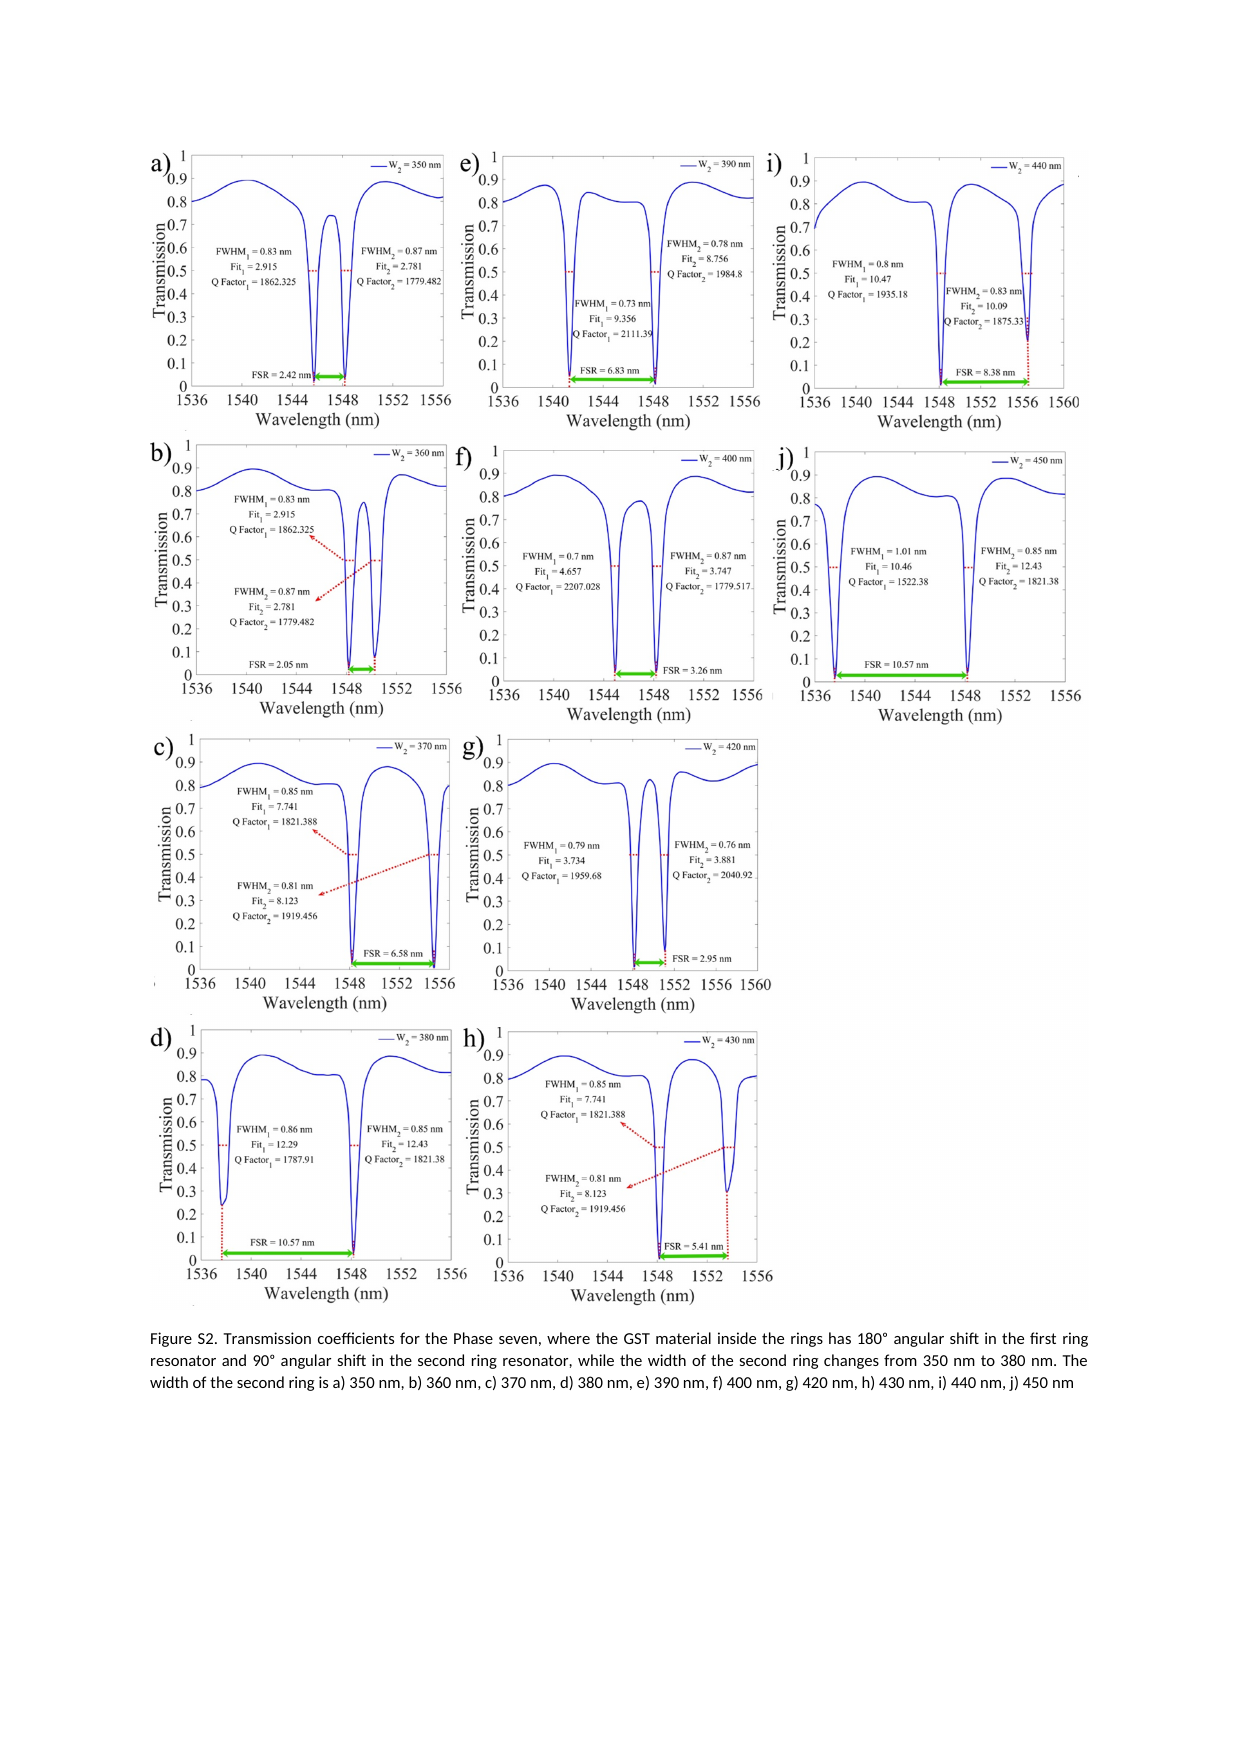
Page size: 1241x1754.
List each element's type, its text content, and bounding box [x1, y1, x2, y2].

text Figure S2. Transmission coefficients for the Phase seven, where the GST material inside the rings has 180ᵒ angular shift in the first ring resonator and 90ᵒ angular shift in the second ring resonator, while the width of the second ring changes from 350 nm to 380 nm. The width of the second ring is a) 350 nm, b) 360 nm, c) 370 nm, d) 380 nm, e) 390 nm, f) 400 nm, g) 420 nm, h) 430 nm, i) 440 nm, j) 450 nm [150, 1328, 1090, 1392]
picture [150, 150, 1090, 1310]
